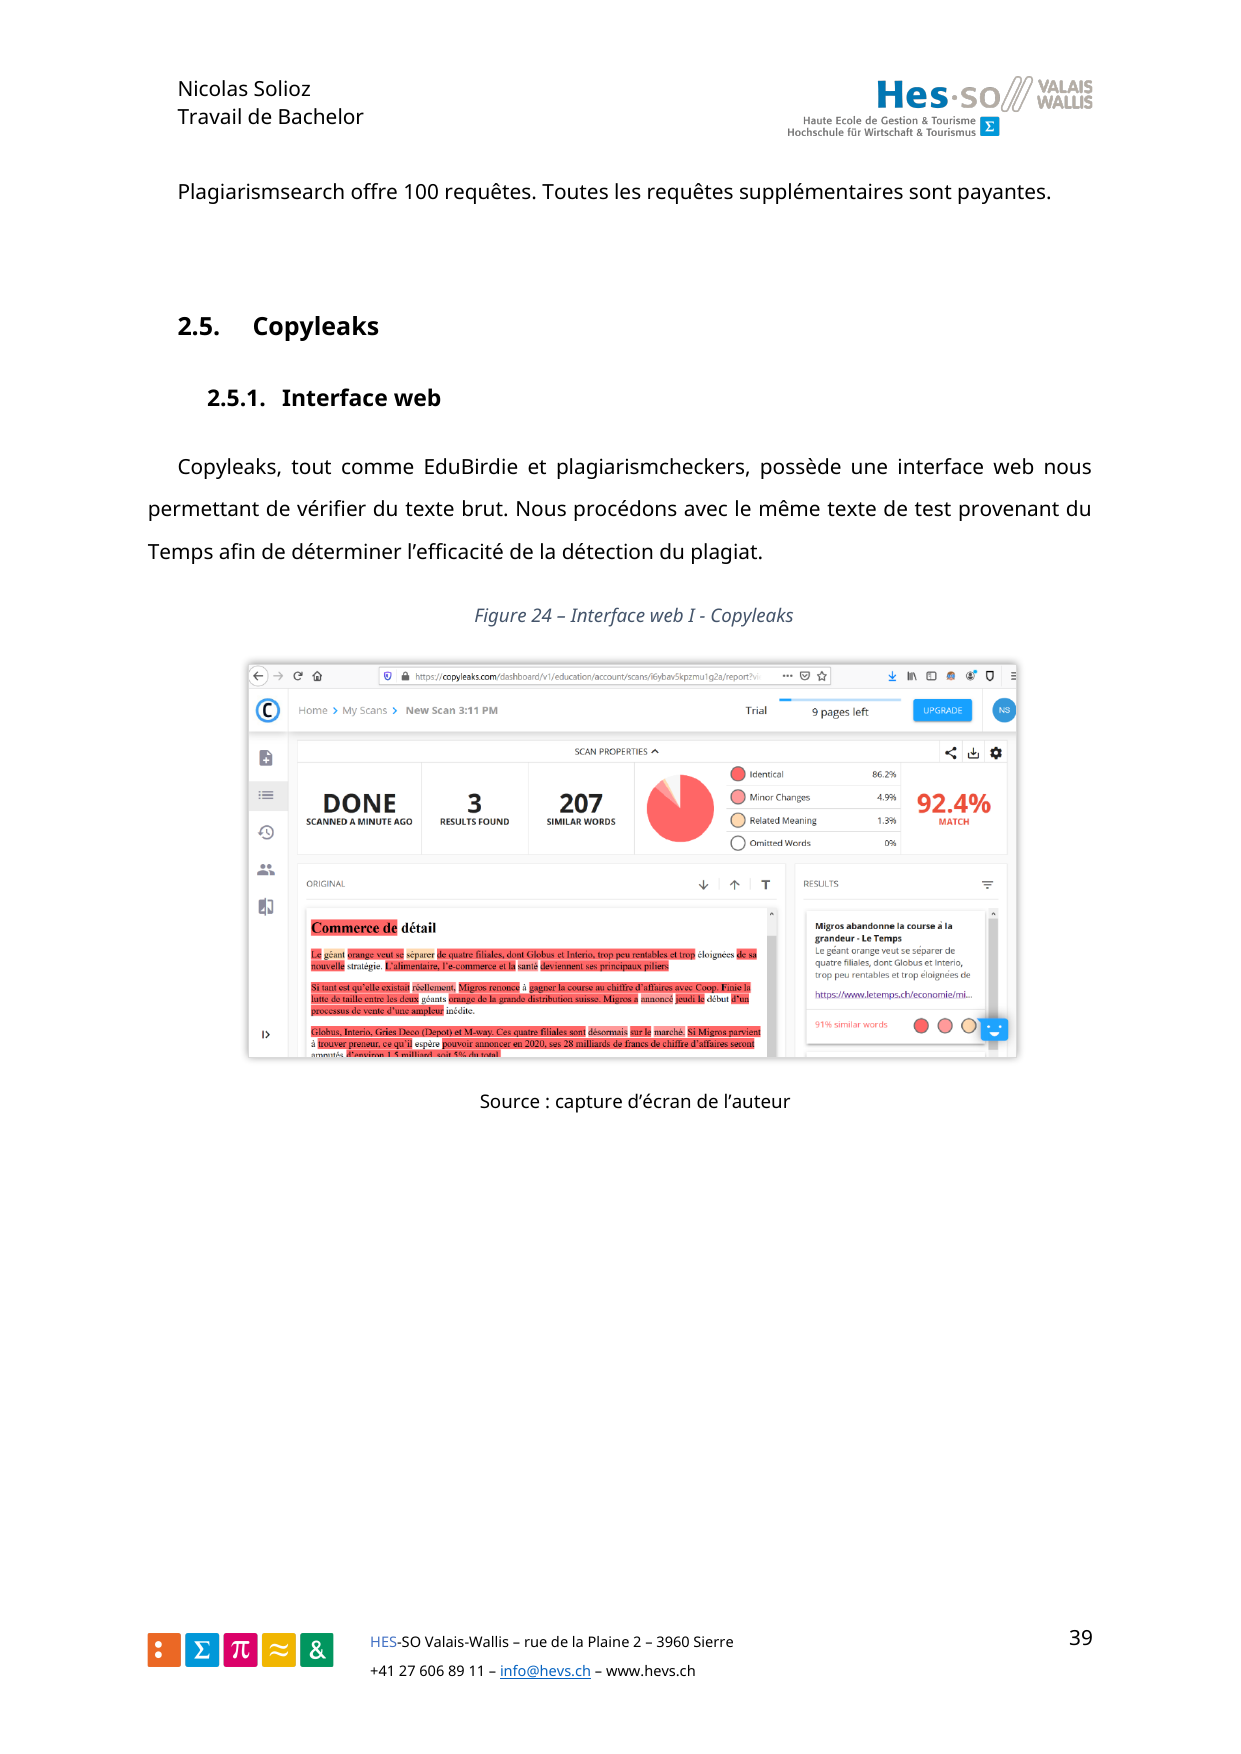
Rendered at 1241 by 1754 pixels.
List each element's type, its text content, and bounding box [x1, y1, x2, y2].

picture [219, 1633, 334, 1667]
picture [147, 1633, 185, 1667]
text Plagiarismsearch offre 100 requêtes. Toutes les requêtes supplémentaires sont payantes. [148, 177, 1093, 206]
picture [196, 1642, 202, 1652]
subtitle Copyleaks [177, 308, 1093, 342]
picture [788, 76, 1093, 136]
text Copyleaks, tout comme EduBirdie et plagiarismcheckers, possède une interface web nous permettant de vérifier du texte brut. Nous procédons avec le même texte de test provenant du Temps afin de déterminer l’efficacité de la détection du plagiat. [148, 452, 1093, 566]
text Figure 24 – Interface web I - Copyleaks [148, 603, 1093, 628]
text Source : capture d’écran de l’auteur [148, 1088, 1093, 1114]
picture [249, 665, 1016, 1057]
picture [196, 1654, 209, 1658]
subtitle Interface web [207, 382, 1093, 413]
